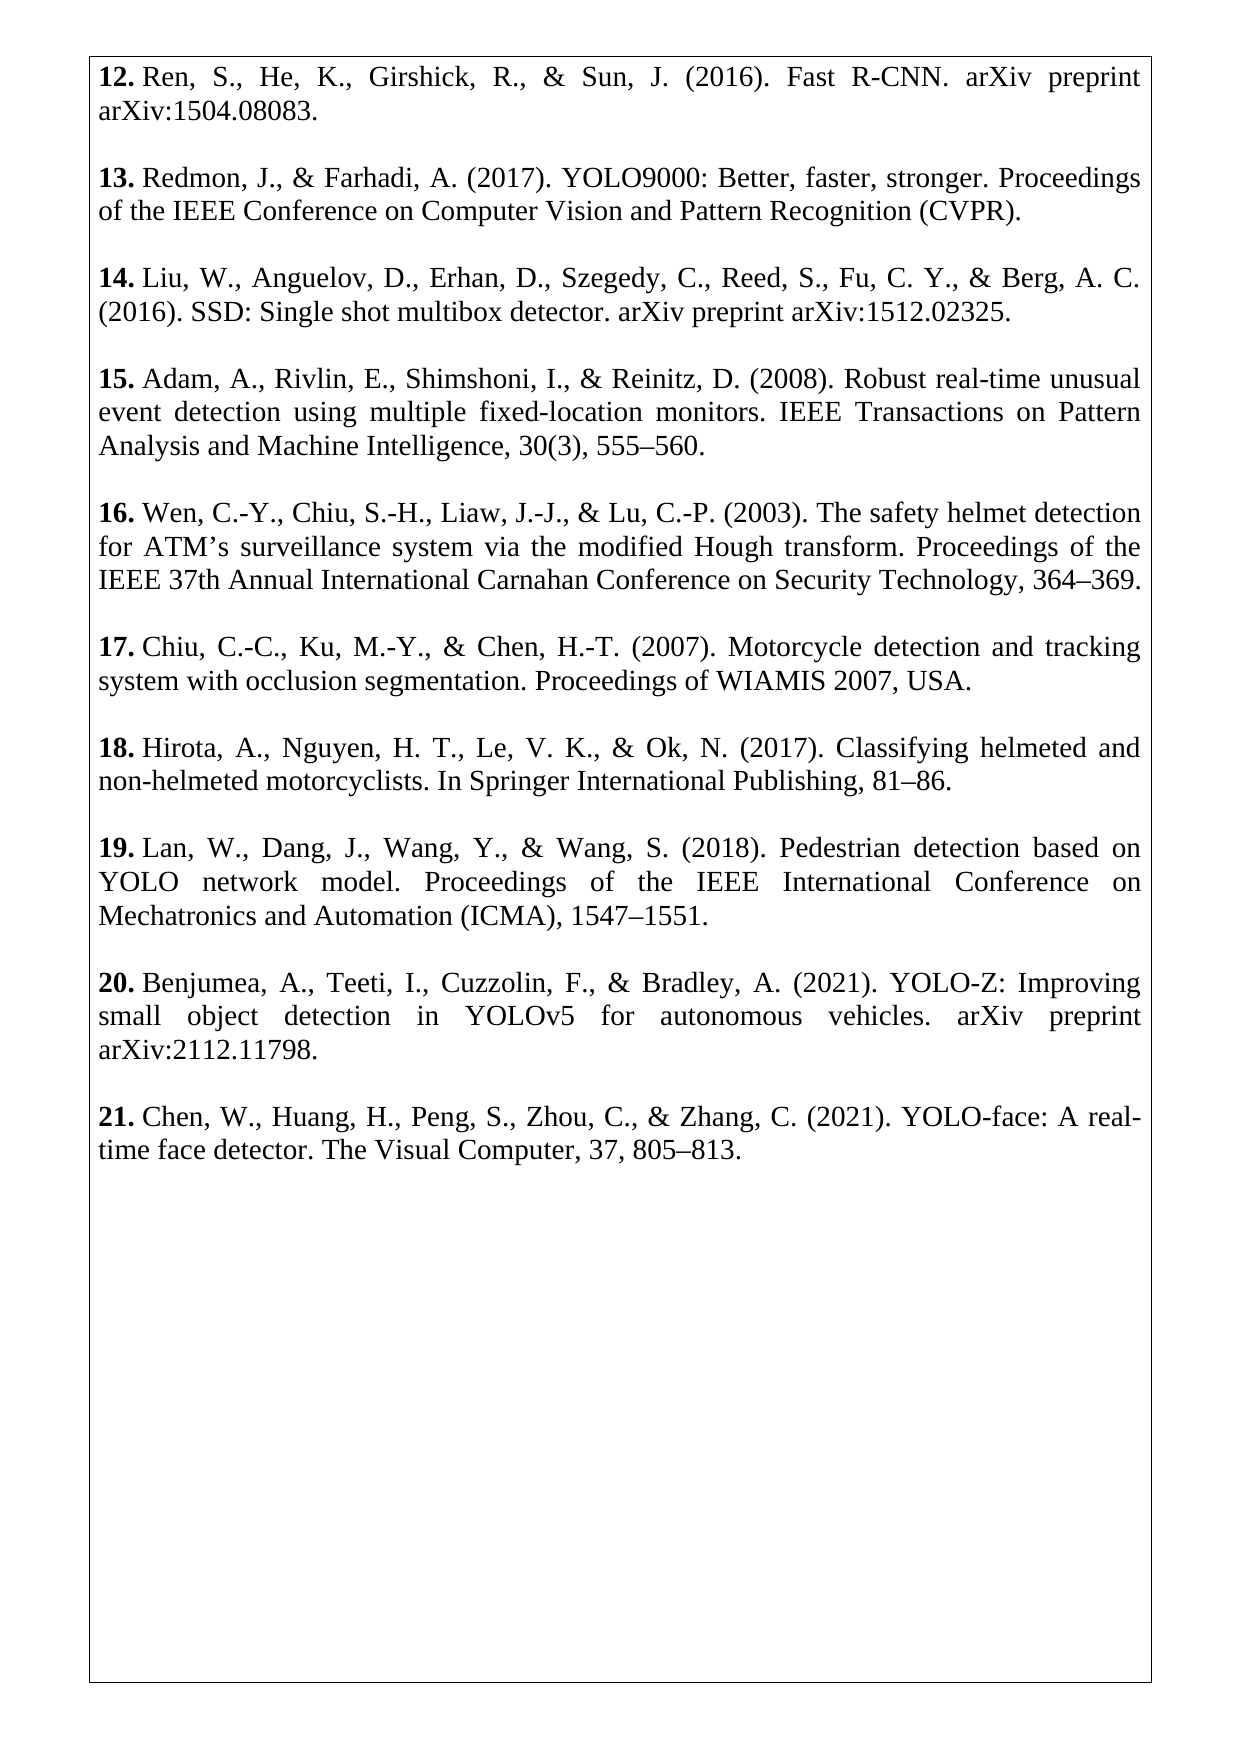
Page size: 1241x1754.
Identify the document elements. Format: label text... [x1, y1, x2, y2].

list Chen, W., Huang, H., Peng, S., Zhou, C., & Zhang, C. (2021). YOLO-face: A real-time face detector. The Visual Computer, 37, 805–813. [98, 1099, 1142, 1166]
list Redmon, J., & Farhadi, A. (2017). YOLO9000: Better, faster, stronger. Proceedings of the IEEE Conference on Computer Vision and Pattern Recognition (CVPR). [98, 160, 1142, 227]
list Chiu, C.-C., Ku, M.-Y., & Chen, H.-T. (2007). Motorcycle detection and tracking system with occlusion segmentation. Proceedings of WIAMIS 2007, USA. [98, 629, 1142, 696]
list Benjumea, A., Teeti, I., Cuzzolin, F., & Bradley, A. (2021). YOLO-Z: Improving small object detection in YOLOv5 for autonomous vehicles. arXiv preprint arXiv:2112.11798. [98, 965, 1142, 1065]
list Lan, W., Dang, J., Wang, Y., & Wang, S. (2018). Pedestrian detection based on YOLO network model. Proceedings of the IEEE International Conference on Mechatronics and Automation (ICMA), 1547–1551. [98, 831, 1142, 931]
list Adam, A., Rivlin, E., Shimshoni, I., & Reinitz, D. (2008). Robust real-time unusual event detection using multiple fixed-location monitors. IEEE Transactions on Pattern Analysis and Machine Intelligence, 30(3), 555–560. [98, 361, 1142, 462]
list Liu, W., Anguelov, D., Erhan, D., Szegedy, C., Reed, S., Fu, C. Y., & Berg, A. C. (2016). SSD: Single shot multibox detector. arXiv preprint arXiv:1512.02325. [98, 260, 1142, 327]
list Ren, S., He, K., Girshick, R., & Sun, J. (2016). Fast R-CNN. arXiv preprint arXiv:1504.08083. [98, 59, 1142, 126]
list Wen, C.-Y., Chiu, S.-H., Liaw, J.-J., & Lu, C.-P. (2003). The safety helmet detection for ATM’s surveillance system via the modified Hough transform. Proceedings of the IEEE 37th Annual International Carnahan Conference on Security Technology, 364–369. [98, 495, 1142, 596]
list Hirota, A., Nguyen, H. T., Le, V. K., & Ok, N. (2017). Classifying helmeted and non-helmeted motorcyclists. In Springer International Publishing, 81–86. [98, 730, 1142, 797]
